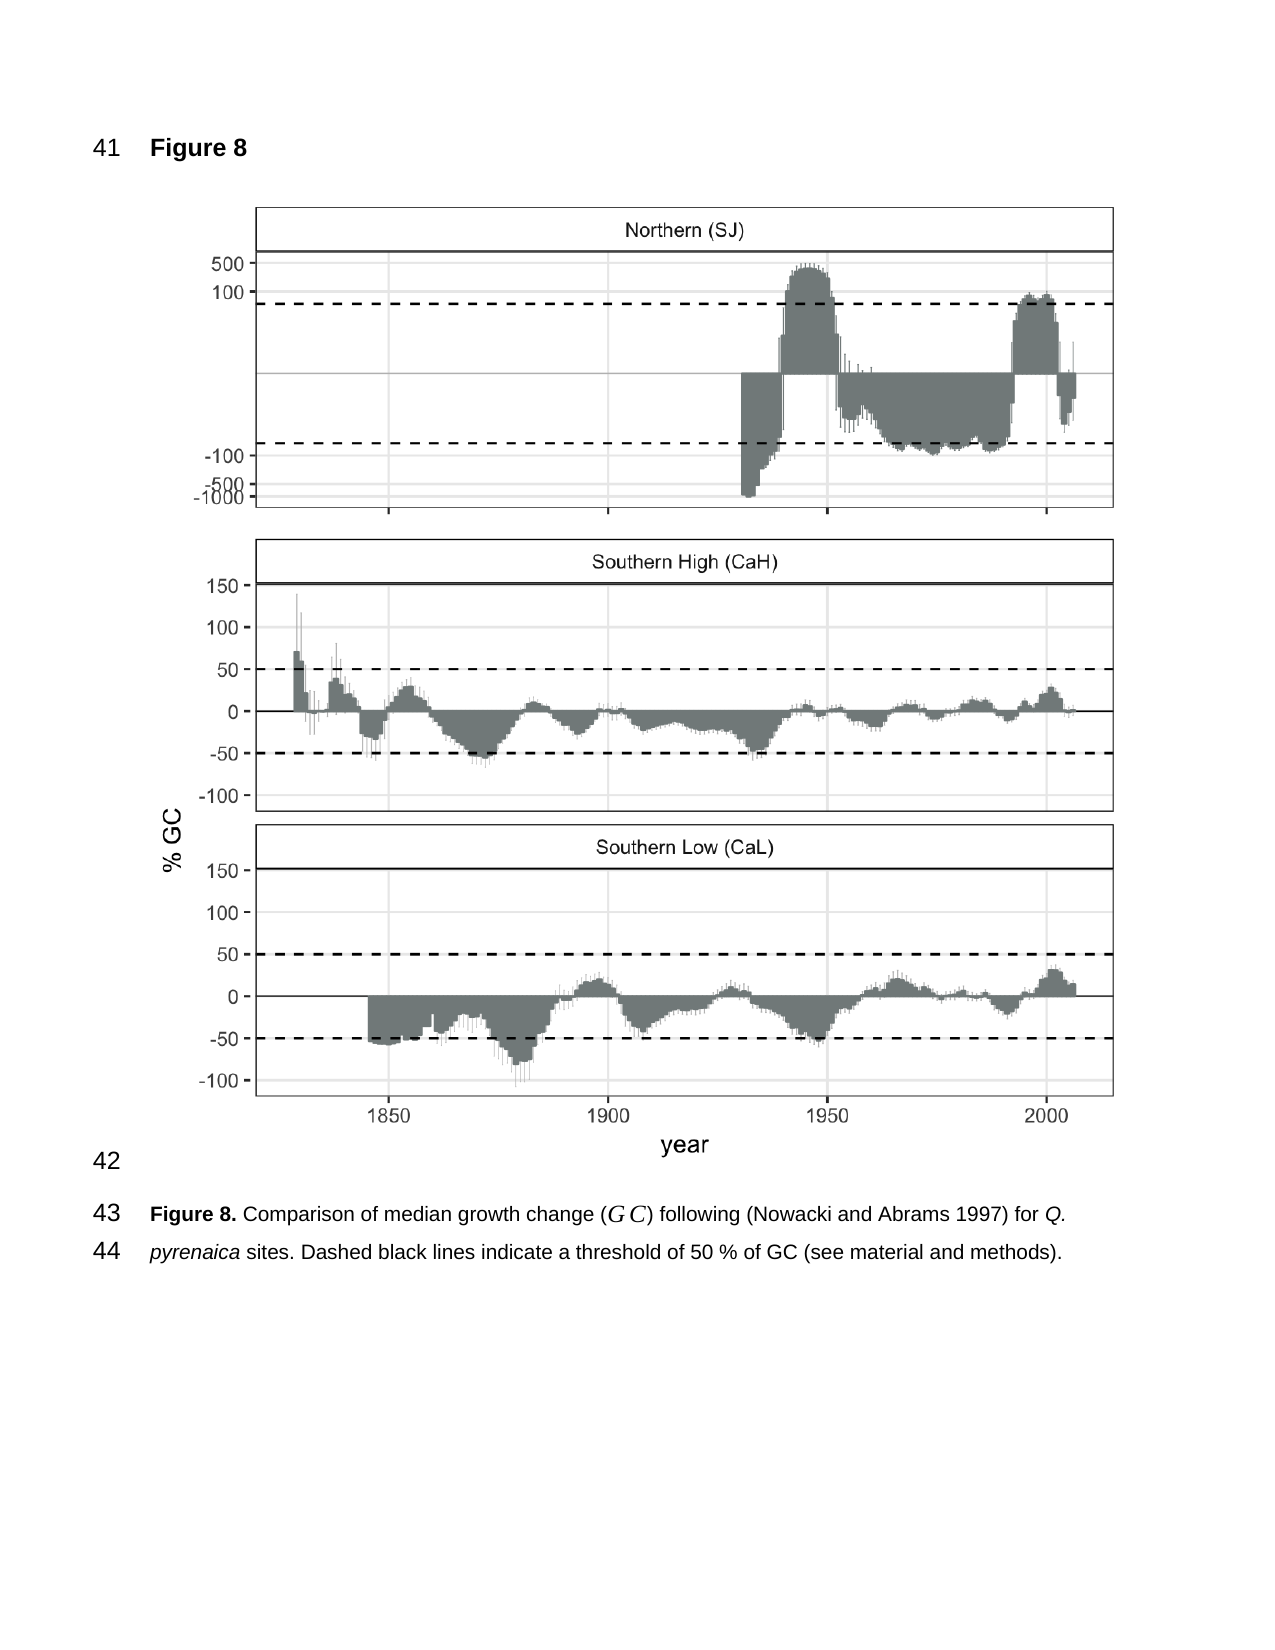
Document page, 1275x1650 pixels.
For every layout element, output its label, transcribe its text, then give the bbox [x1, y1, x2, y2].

subtitle Figure 8 [150, 133, 1125, 162]
text Figure 8. Comparison of median growth change () following (Nowacki and Abrams 1997) for Q. pyrenaica sites. Dashed black lines indicate a threshold of 50 % of GC (see material and methods). [150, 1201, 1125, 1264]
picture [150, 194, 1125, 1170]
